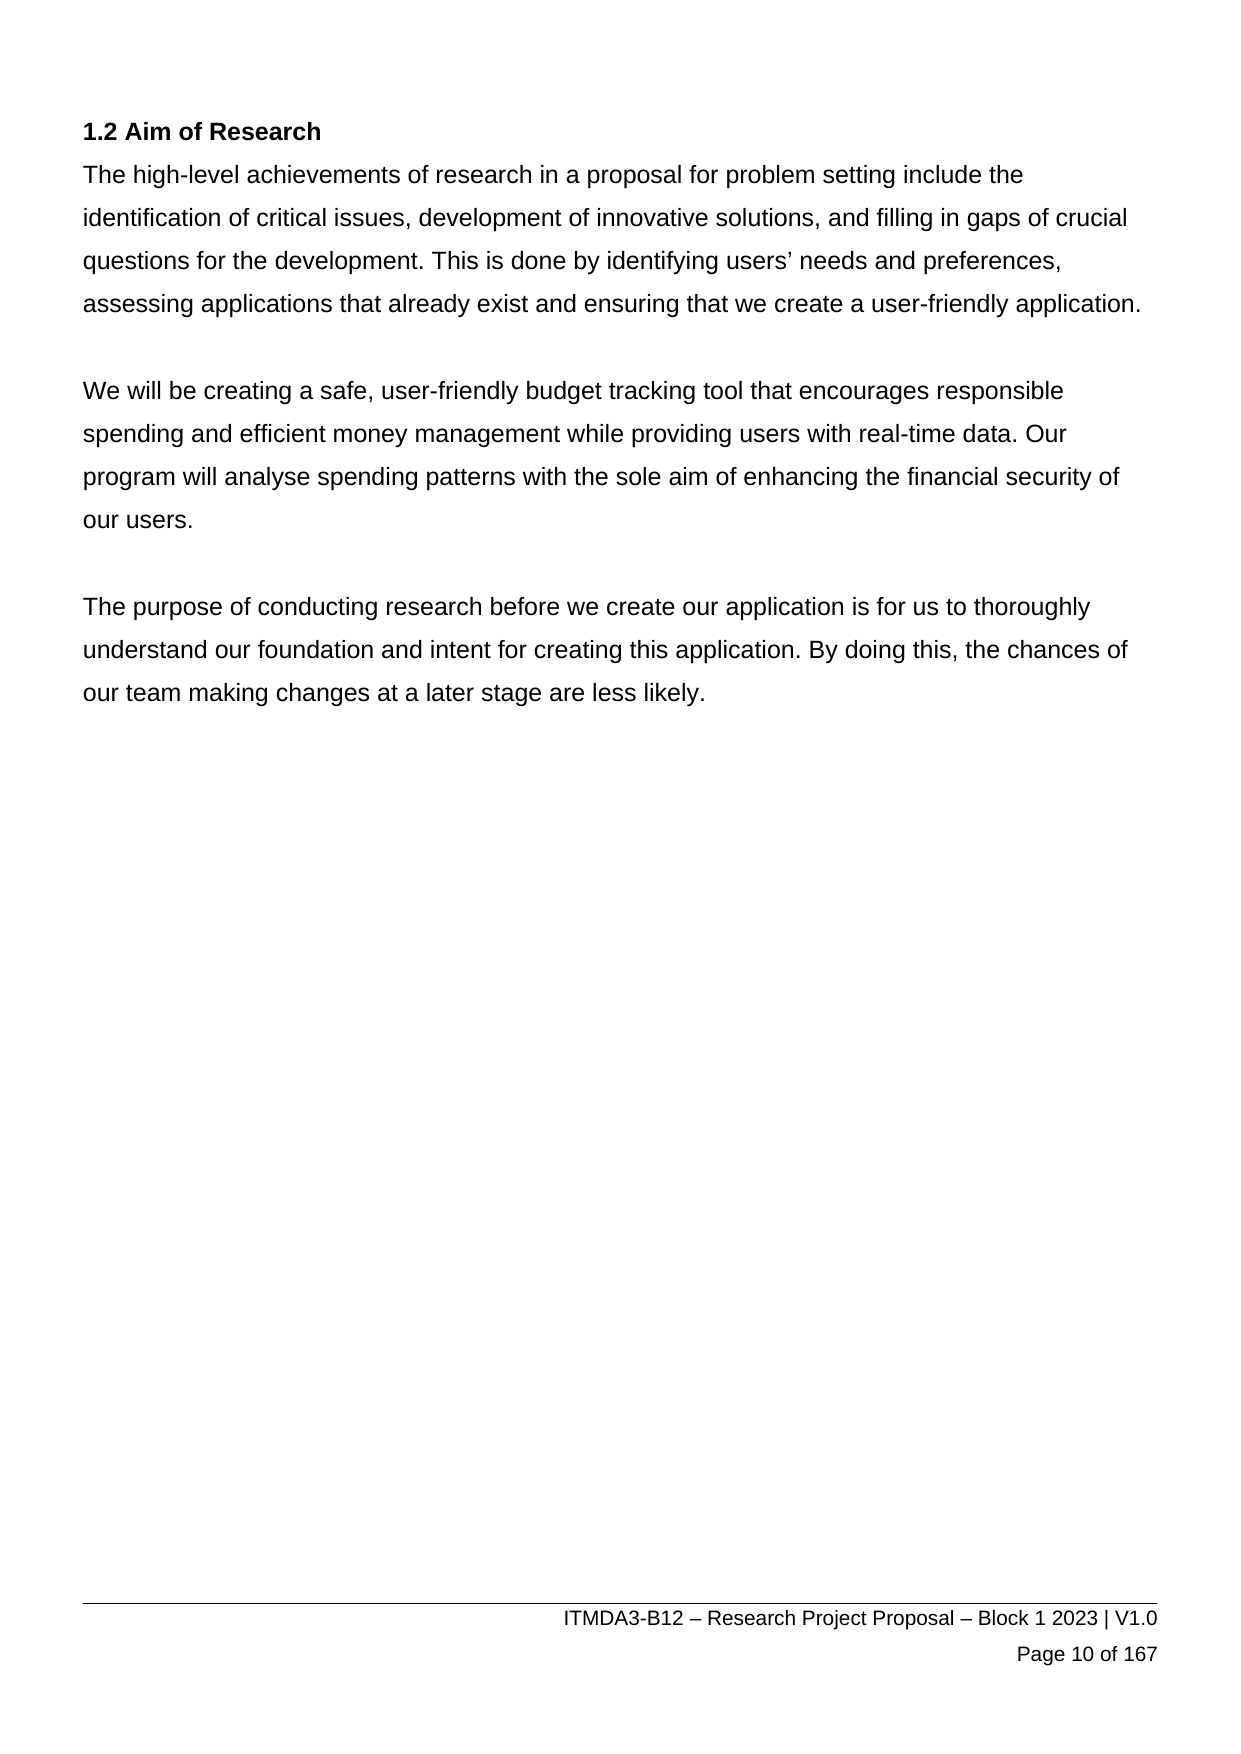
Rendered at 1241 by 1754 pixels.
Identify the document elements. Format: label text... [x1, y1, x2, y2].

subtitle 1.2 Aim of Research [83, 117, 1157, 146]
text The high-level achievements of research in a proposal for problem setting include the identification of critical issues, development of innovative solutions, and filling in gaps of crucial questions for the development. This is done by identifying users’ needs and preferences, assessing applications that already exist and ensuring that we create a user-friendly application. [83, 160, 1157, 318]
text The purpose of conducting research before we create our application is for us to thoroughly understand our foundation and intent for creating this application. By doing this, the chances of our team making changes at a later stage are less likely. [83, 592, 1157, 707]
text We will be creating a safe, user-friendly budget tracking tool that encourages responsible spending and efficient money management while providing users with real-time data. Our program will analyse spending patterns with the sole aim of enhancing the financial security of our users. [83, 376, 1157, 534]
